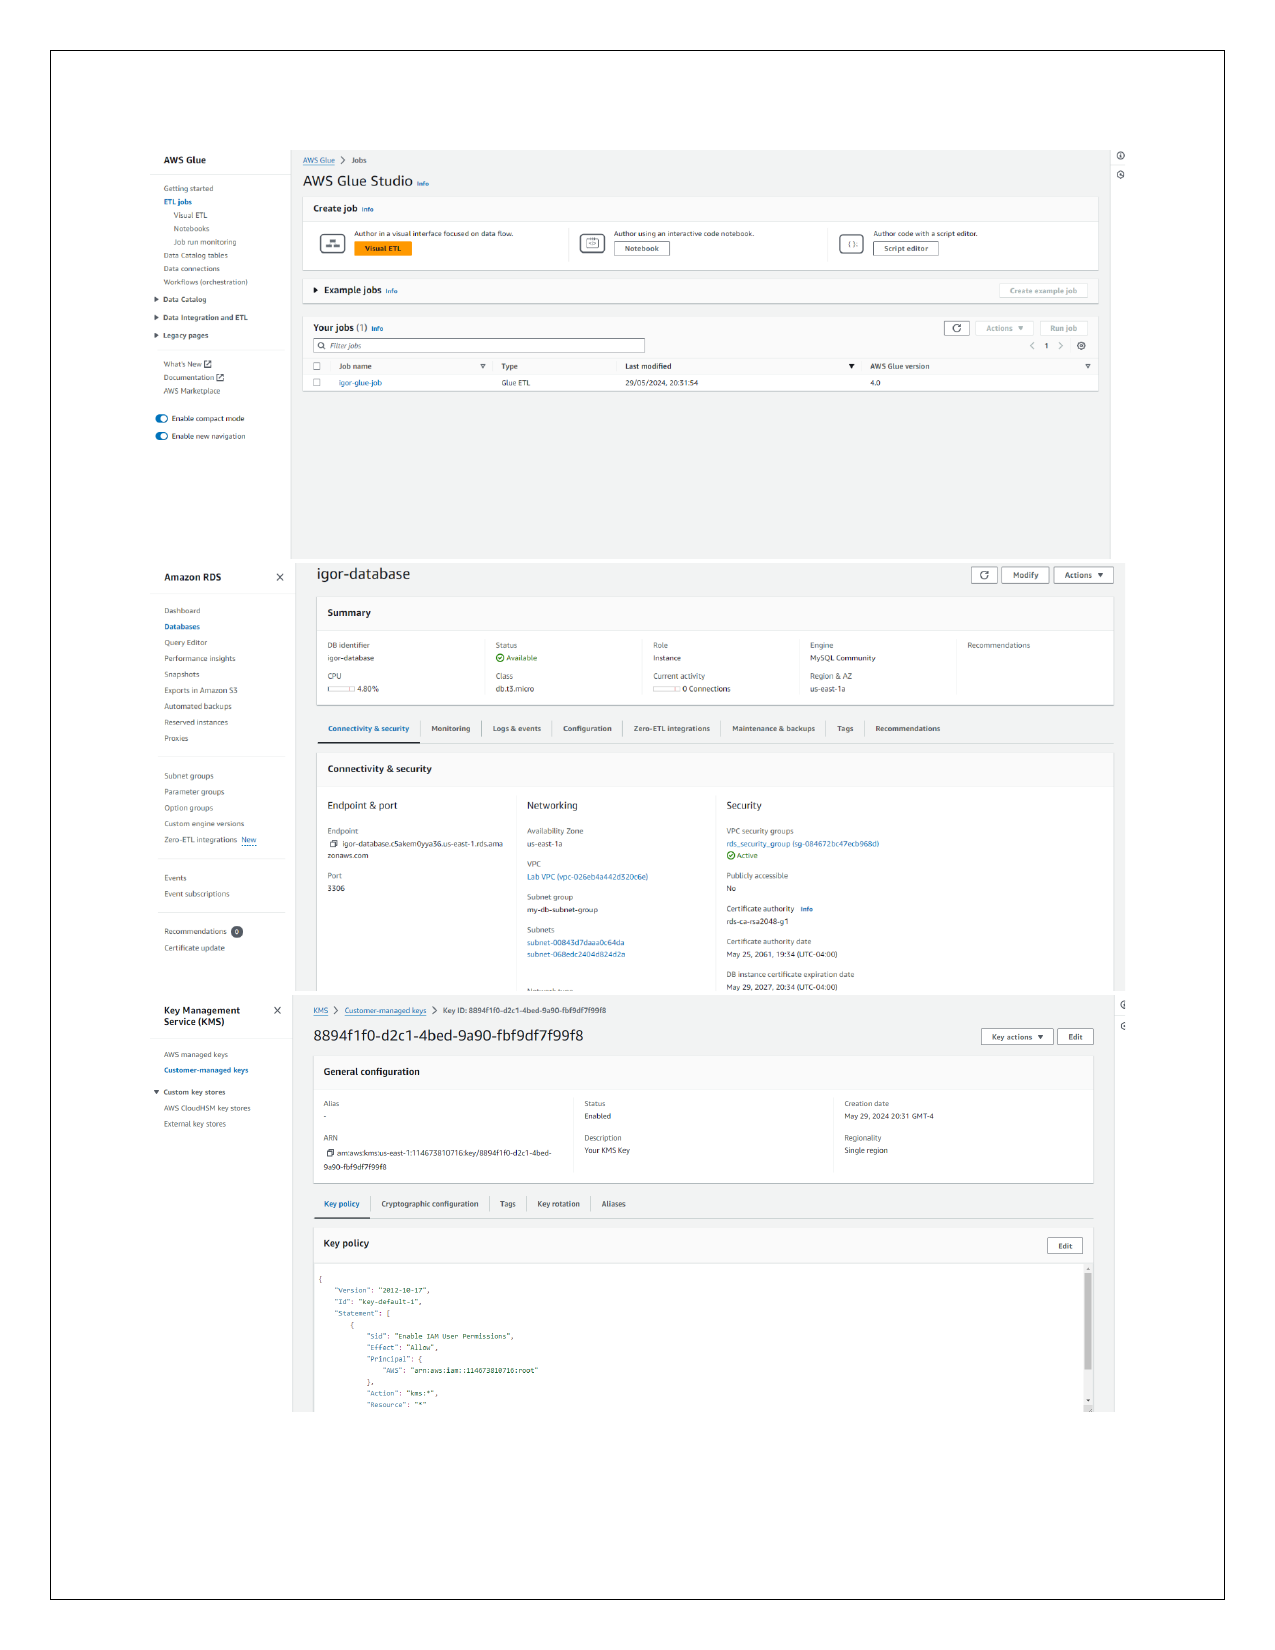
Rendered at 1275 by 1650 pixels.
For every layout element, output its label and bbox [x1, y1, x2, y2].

picture [150, 150, 1125, 559]
picture [150, 995, 1125, 1412]
picture [150, 563, 1125, 991]
